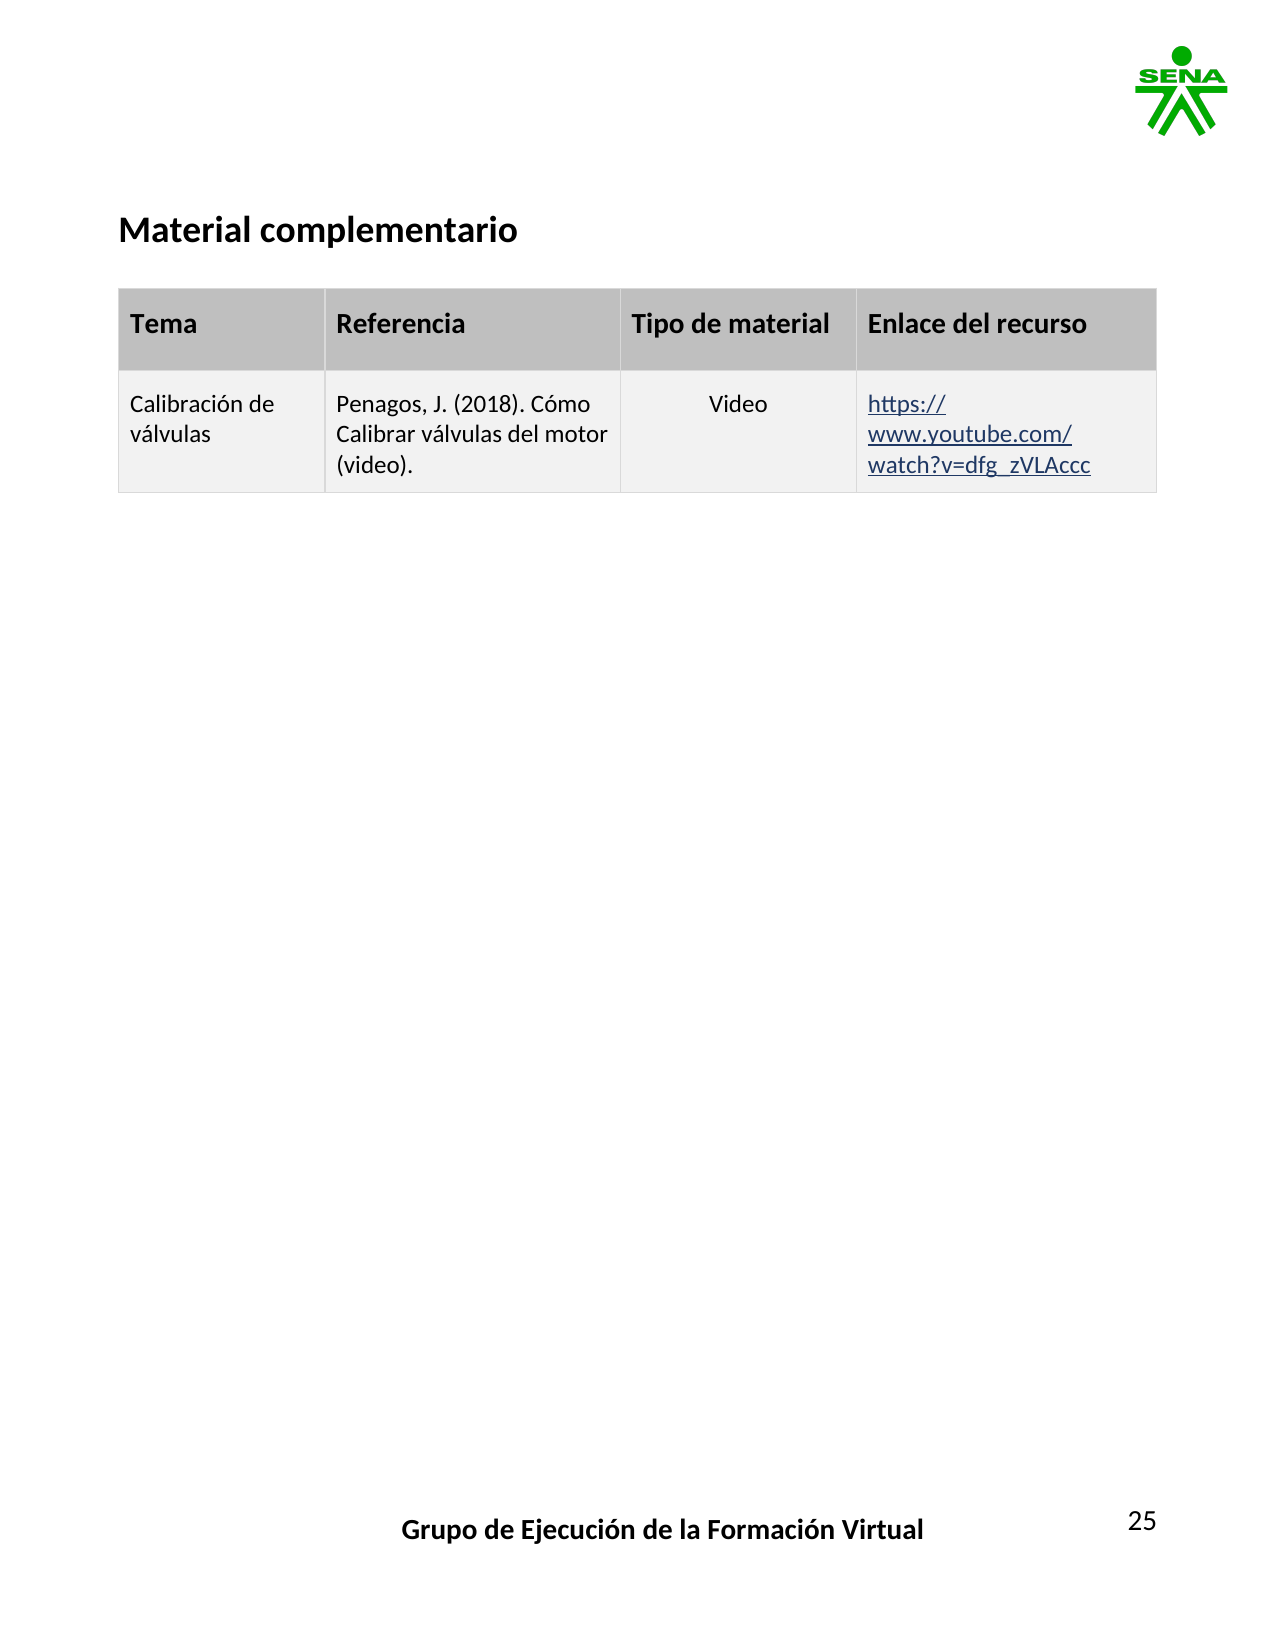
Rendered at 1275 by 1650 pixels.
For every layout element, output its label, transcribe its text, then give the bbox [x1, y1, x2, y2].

table_header Tipo de material [621, 289, 856, 370]
table_header Enlace del recurso [857, 289, 1156, 370]
table_cell https://www.youtube.com/watch?v=dfg_zVLAccc [857, 371, 1156, 492]
table_cell Penagos, J. (2018). Cómo Calibrar válvulas del motor (video). [326, 371, 620, 492]
table_header Referencia [326, 289, 620, 370]
table_header Tema [119, 289, 324, 370]
picture [1135, 46, 1228, 136]
text Material complementario [118, 206, 1157, 252]
table_cell Calibración de válvulas [119, 371, 324, 492]
table_cell Video [621, 371, 856, 492]
